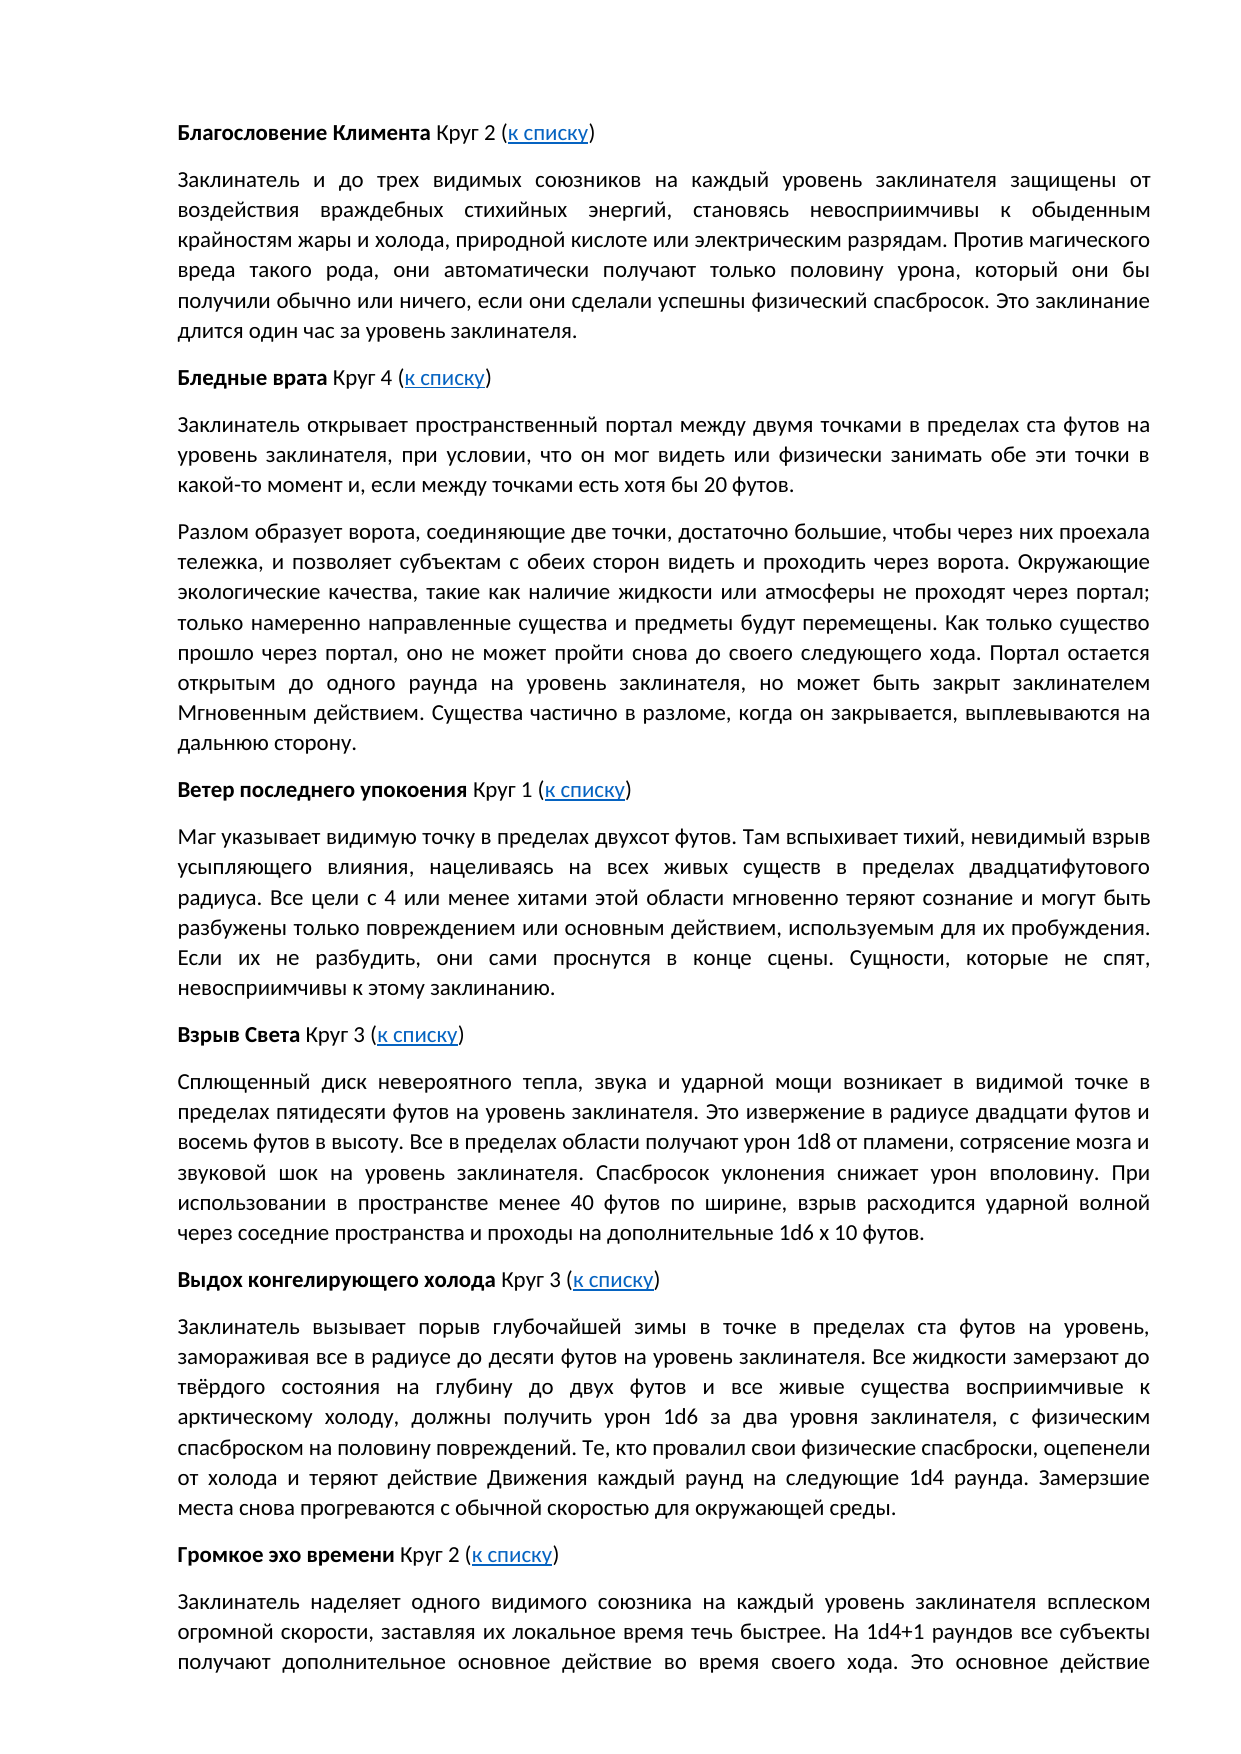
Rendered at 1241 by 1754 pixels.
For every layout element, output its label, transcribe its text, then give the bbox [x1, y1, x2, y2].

text Громкое эхо времени Круг 2 (к списку) [177, 1540, 1152, 1568]
text Маг указывает видимую точку в пределах двухсот футов. Там вспыхивает тихий, невидимый взрыв усыпляющего влияния, нацеливаясь на всех живых существ в пределах двадцатифутового радиуса. Все цели с 4 или менее хитами этой области мгновенно теряют сознание и могут быть разбужены только повреждением или основным действием, используемым для их пробуждения. Если их не разбудить, они сами проснутся в конце сцены. Сущности, которые не спят, невосприимчивы к этому заклинанию. [177, 822, 1152, 1001]
text Заклинатель вызывает порыв глубочайшей зимы в точке в пределах ста футов на уровень, замораживая все в радиусе до десяти футов на уровень заклинателя. Все жидкости замерзают до твёрдого состояния на глубину до двух футов и все живые существа восприимчивые к арктическому холоду, должны получить урон 1d6 за два уровня заклинателя, с физическим спасброском на половину повреждений. Те, кто провалил свои физические спасброски, оцепенели от холода и теряют действие Движения каждый раунд на следующие 1d4 раунда. Замерзшие места снова прогреваются с обычной скоростью для окружающей среды. [177, 1312, 1152, 1521]
text Сплющенный диск невероятного тепла, звука и ударной мощи возникает в видимой точке в пределах пятидесяти футов на уровень заклинателя. Это извержение в радиусе двадцати футов и восемь футов в высоту. Все в пределах области получают урон 1d8 от пламени, сотрясение мозга и звуковой шок на уровень заклинателя. Спасбросок уклонения снижает урон вполовину. При использовании в пространстве менее 40 футов по ширине, взрыв расходится ударной волной через соседние пространства и проходы на дополнительные 1d6 x 10 футов. [177, 1067, 1152, 1246]
text Заклинатель открывает пространственный портал между двумя точками в пределах ста футов на уровень заклинателя, при условии, что он мог видеть или физически занимать обе эти точки в какой-то момент и, если между точками есть хотя бы 20 футов. [177, 410, 1152, 498]
text Благословение Климента Круг 2 (к списку) [177, 118, 1152, 146]
text Заклинатель и до трех видимых союзников на каждый уровень заклинателя защищены от воздействия враждебных стихийных энергий, становясь невосприимчивы к обыденным крайностям жары и холода, природной кислоте или электрическим разрядам. Против магического вреда такого рода, они автоматически получают только половину урона, который они бы получили обычно или ничего, если они сделали успешны физический спасбросок. Это заклинание длится один час за уровень заклинателя. [177, 165, 1152, 344]
text Бледные врата Круг 4 (к списку) [177, 363, 1152, 391]
text Выдох конгелирующего холода Круг 3 (к списку) [177, 1265, 1152, 1293]
text Взрыв Света Круг 3 (к списку) [177, 1020, 1152, 1048]
text Ветер последнего упокоения Круг 1 (к списку) [177, 775, 1152, 803]
text Разлом образует ворота, соединяющие две точки, достаточно большие, чтобы через них проехала тележка, и позволяет субъектам с обеих сторон видеть и проходить через ворота. Окружающие экологические качества, такие как наличие жидкости или атмосферы не проходят через портал; только намеренно направленные существа и предметы будут перемещены. Как только существо прошло через портал, оно не может пройти снова до своего следующего хода. Портал остается открытым до одного раунда на уровень заклинателя, но может быть закрыт заклинателем Мгновенным действием. Существа частично в разломе, когда он закрывается, выплевываются на дальнюю сторону. [177, 517, 1152, 757]
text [177, 1587, 1152, 1675]
